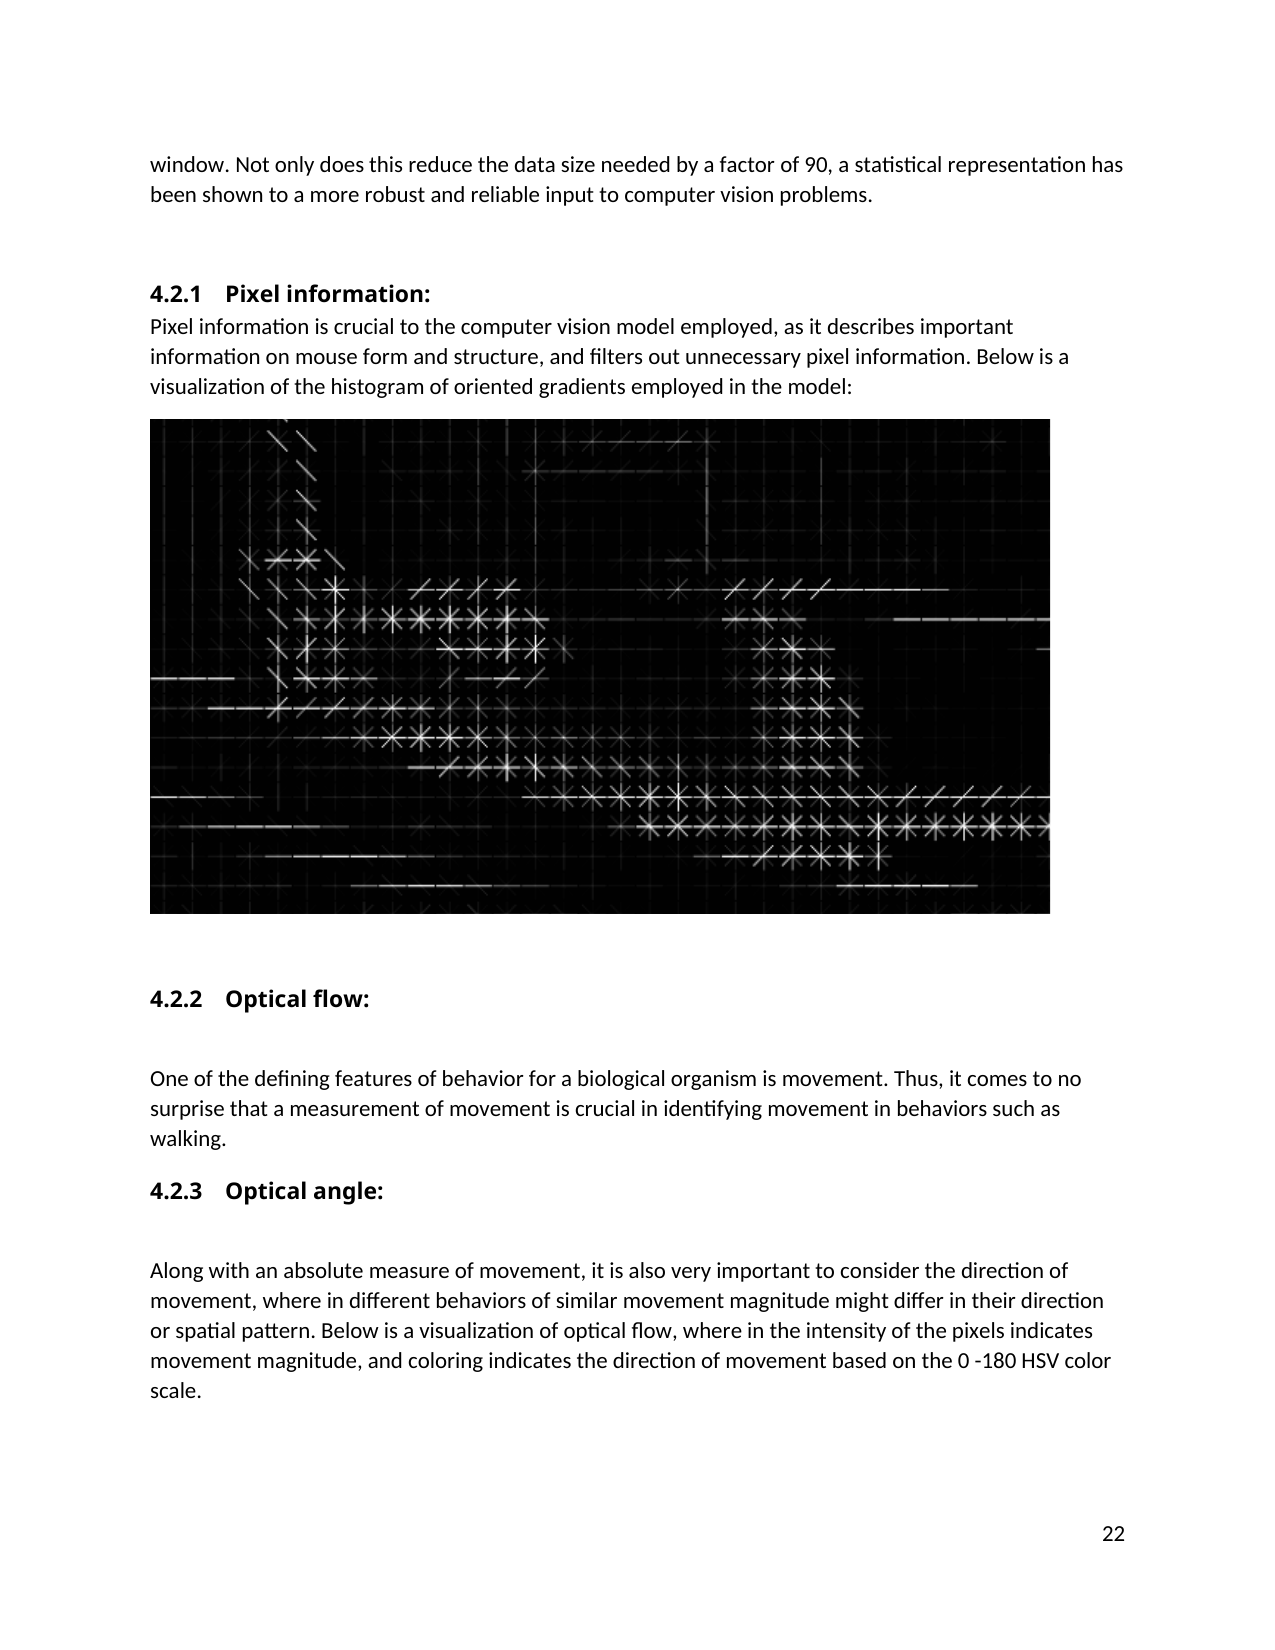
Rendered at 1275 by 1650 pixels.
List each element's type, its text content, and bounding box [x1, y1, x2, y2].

text Along with an absolute measure of movement, it is also very important to consider the direction of movement, where in different behaviors of similar movement magnitude might differ in their direction or spatial pattern. Below is a visualization of optical flow, where in the intensity of the pixels indicates movement magnitude, and coloring indicates the direction of movement based on the 0 -180 HSV color scale. [150, 1256, 1125, 1405]
text Pixel information is crucial to the computer vision model employed, as it describes important information on mouse form and structure, and filters out unnecessary pixel information. Below is a visualization of the histogram of oriented gradients employed in the model: [150, 312, 1125, 400]
subtitle Pixel information: [150, 278, 1125, 309]
text One of the defining features of behavior for a biological organism is movement. Thus, it comes to no surprise that a measurement of movement is crucial in identifying movement in behaviors such as walking. [150, 1064, 1125, 1152]
subtitle Optical angle: [150, 1175, 1125, 1206]
picture [150, 419, 1051, 914]
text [150, 150, 1125, 208]
subtitle Optical flow: [150, 983, 1125, 1014]
